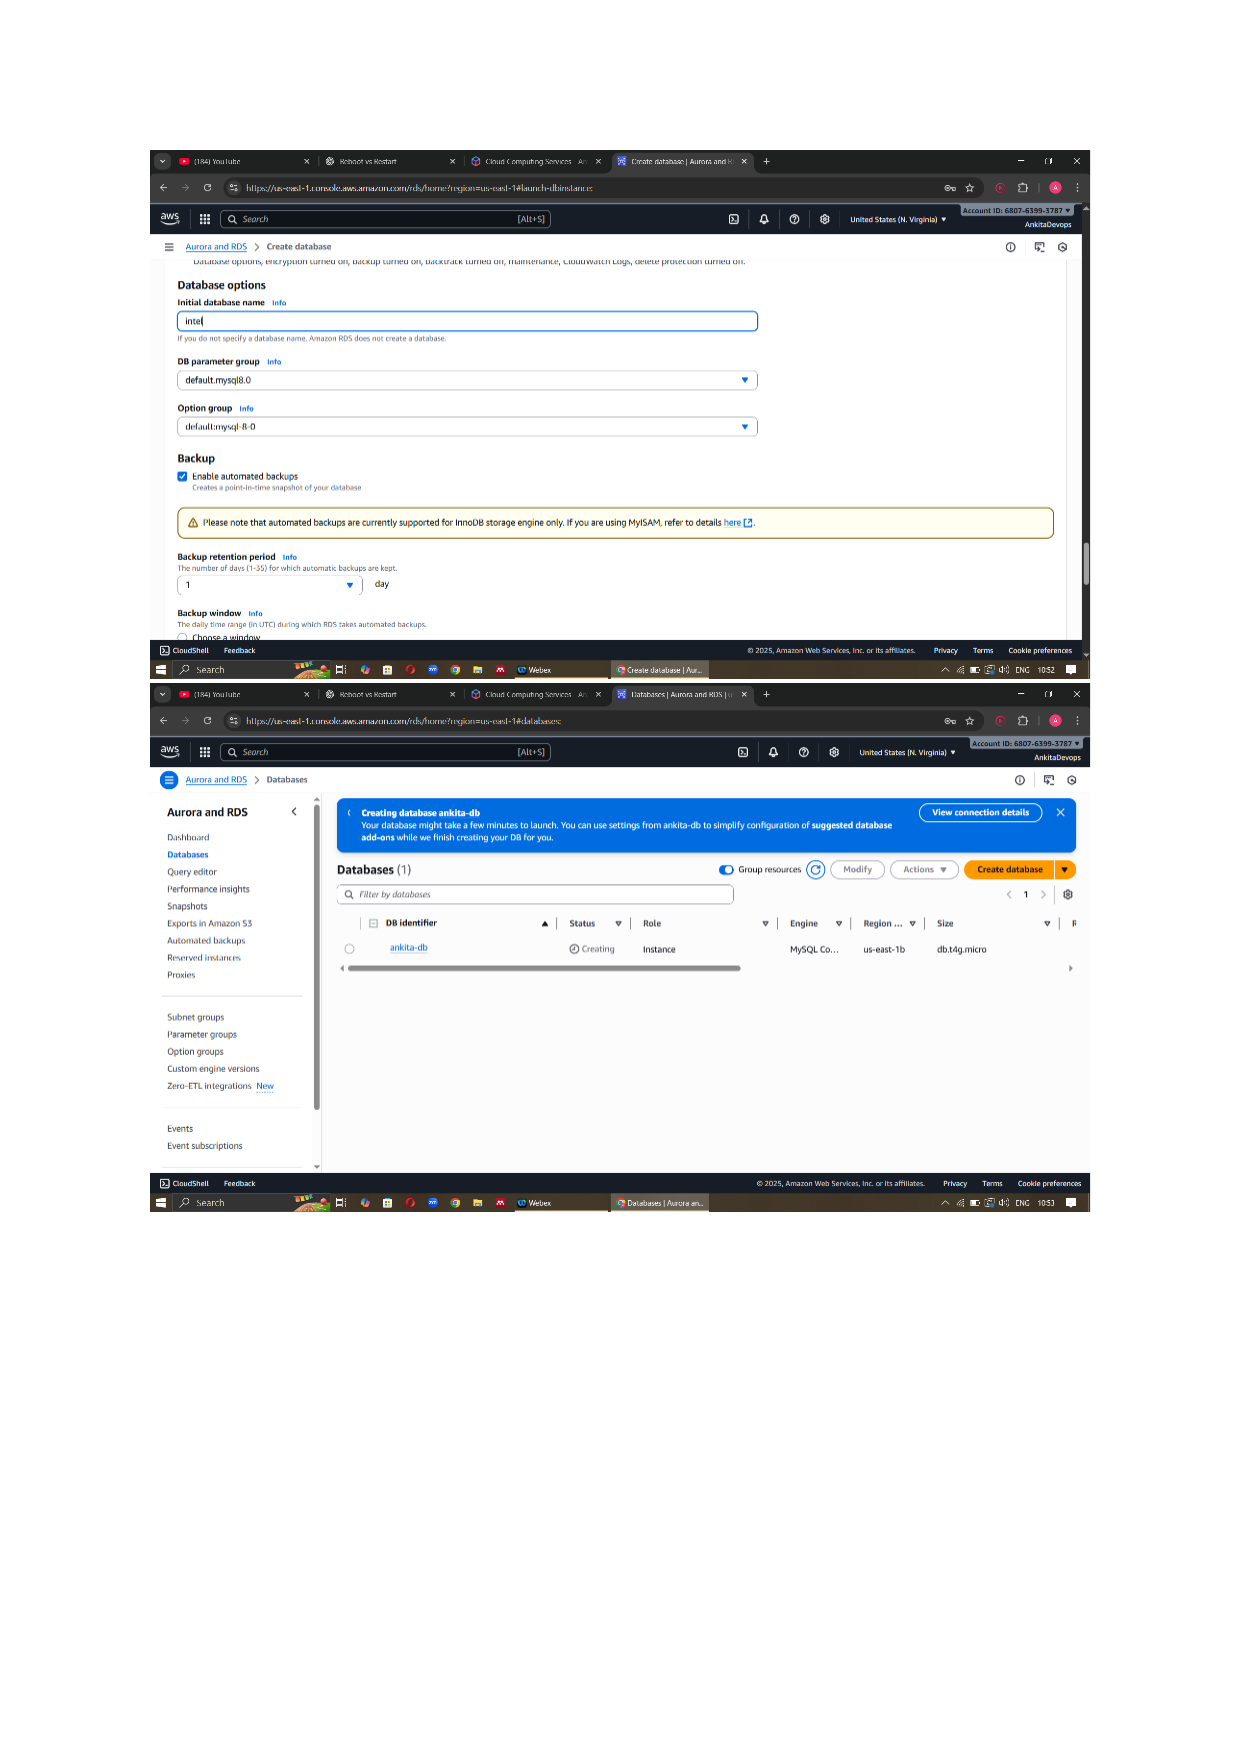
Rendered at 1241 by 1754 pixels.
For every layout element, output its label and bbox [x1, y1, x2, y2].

picture [150, 683, 1091, 1212]
picture [150, 150, 1091, 679]
